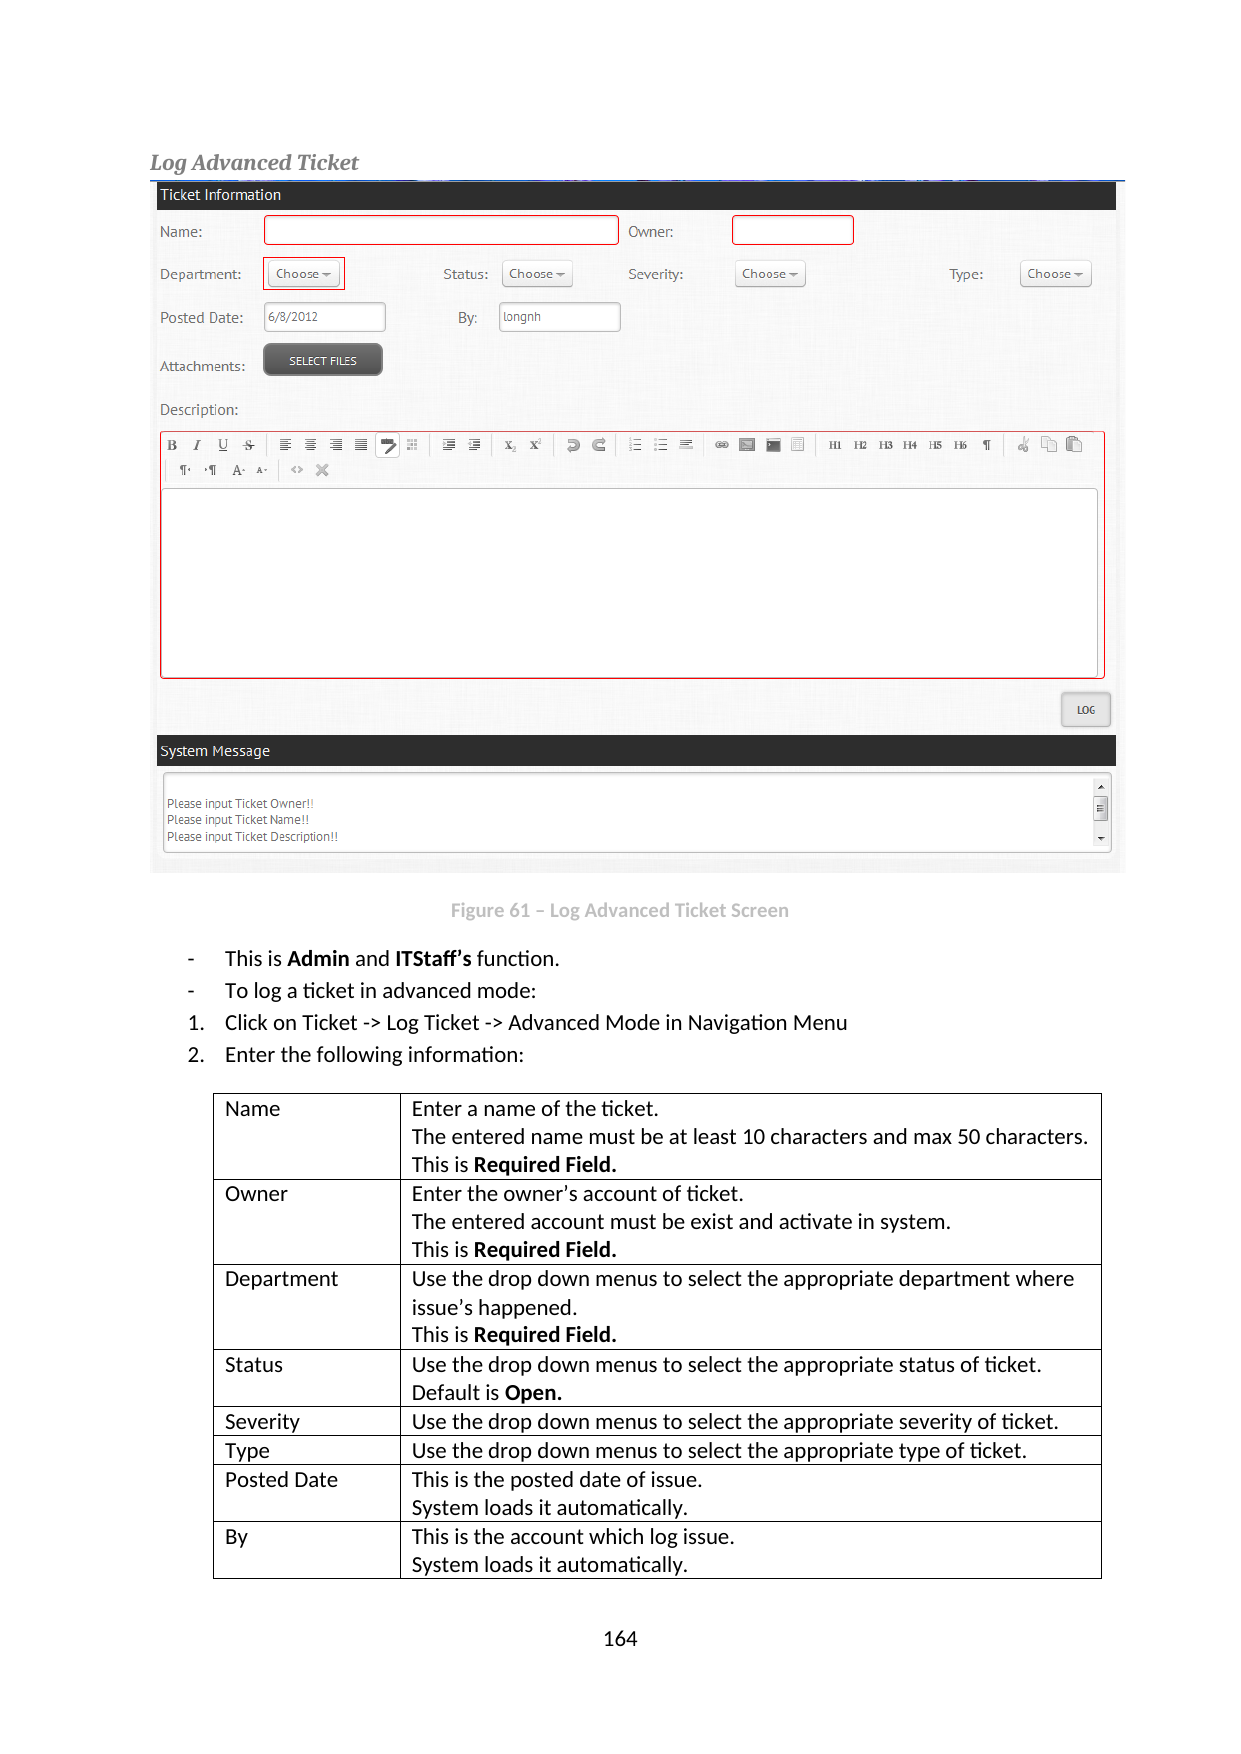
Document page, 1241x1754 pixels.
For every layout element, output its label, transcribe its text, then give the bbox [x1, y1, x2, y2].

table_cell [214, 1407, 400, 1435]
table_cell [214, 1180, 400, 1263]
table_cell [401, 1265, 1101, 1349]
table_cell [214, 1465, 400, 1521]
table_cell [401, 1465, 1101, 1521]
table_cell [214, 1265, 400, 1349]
list To log a ticket in advanced mode: [187, 976, 1090, 1004]
subtitle Log Advanced Ticket [150, 150, 1090, 176]
picture [150, 180, 1125, 873]
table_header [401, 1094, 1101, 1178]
list This is Admin and ITStaff’s function. [187, 944, 1090, 972]
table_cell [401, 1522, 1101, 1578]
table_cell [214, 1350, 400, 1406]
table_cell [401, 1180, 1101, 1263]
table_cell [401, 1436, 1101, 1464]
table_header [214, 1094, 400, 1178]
list Click on Ticket -> Log Ticket -> Advanced Mode in Navigation Menu [187, 1008, 1090, 1036]
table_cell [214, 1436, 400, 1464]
text Figure 61 – Log Advanced Ticket Screen [150, 897, 1090, 923]
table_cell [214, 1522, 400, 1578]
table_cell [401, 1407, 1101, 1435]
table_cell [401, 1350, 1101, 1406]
list Enter the following information: [187, 1040, 1090, 1068]
